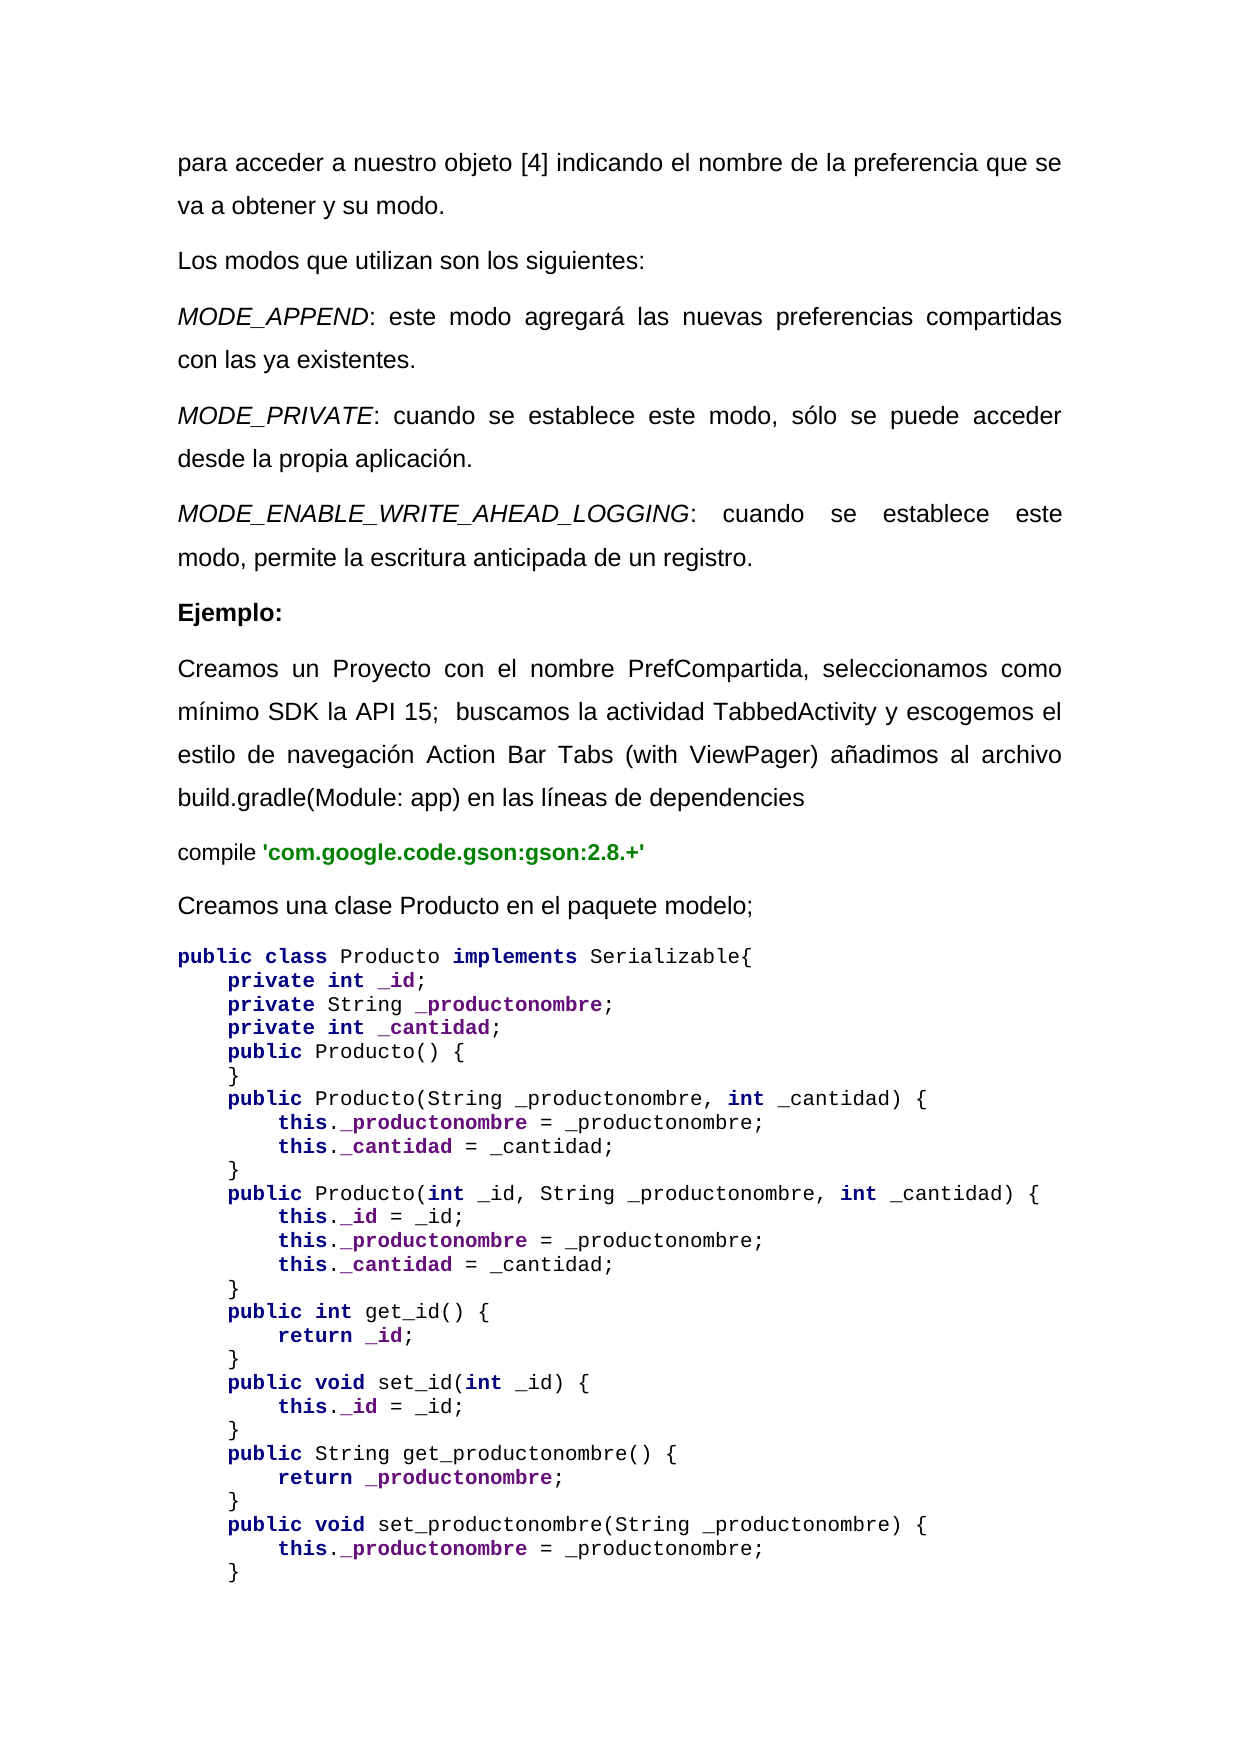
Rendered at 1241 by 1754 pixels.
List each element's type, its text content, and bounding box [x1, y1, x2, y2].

text Ejemplo: [177, 598, 1063, 627]
text MODE_PRIVATE: cuando se establece este modo, sólo se puede acceder desde la propia aplicación. [177, 401, 1063, 473]
text MODE_ENABLE_WRITE_AHEAD_LOGGING: cuando se establece este modo, permite la escritura anticipada de un registro. [177, 499, 1063, 571]
text MODE_APPEND: este modo agregará las nuevas preferencias compartidas con las ya existentes. [177, 302, 1063, 374]
text Creamos una clase Producto en el paquete modelo; [177, 891, 1063, 919]
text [177, 148, 1063, 219]
text public class Producto implements Serializable{ private int _id; private String _productonombre; private int _cantidad; public Producto() { [177, 946, 1063, 1065]
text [177, 1065, 1063, 1585]
text Creamos un Proyecto con el nombre PrefCompartida, seleccionamos como mínimo SDK la API 15; buscamos la actividad TabbedActivity y escogemos el estilo de navegación Action Bar Tabs (with ViewPager) añadimos al archivo build.gradle(Module: app) en las líneas de dependencies [177, 654, 1063, 812]
text compile 'com.google.code.gson:gson:2.8.+' [177, 839, 1063, 865]
text Los modos que utilizan son los siguientes: [177, 246, 1063, 275]
